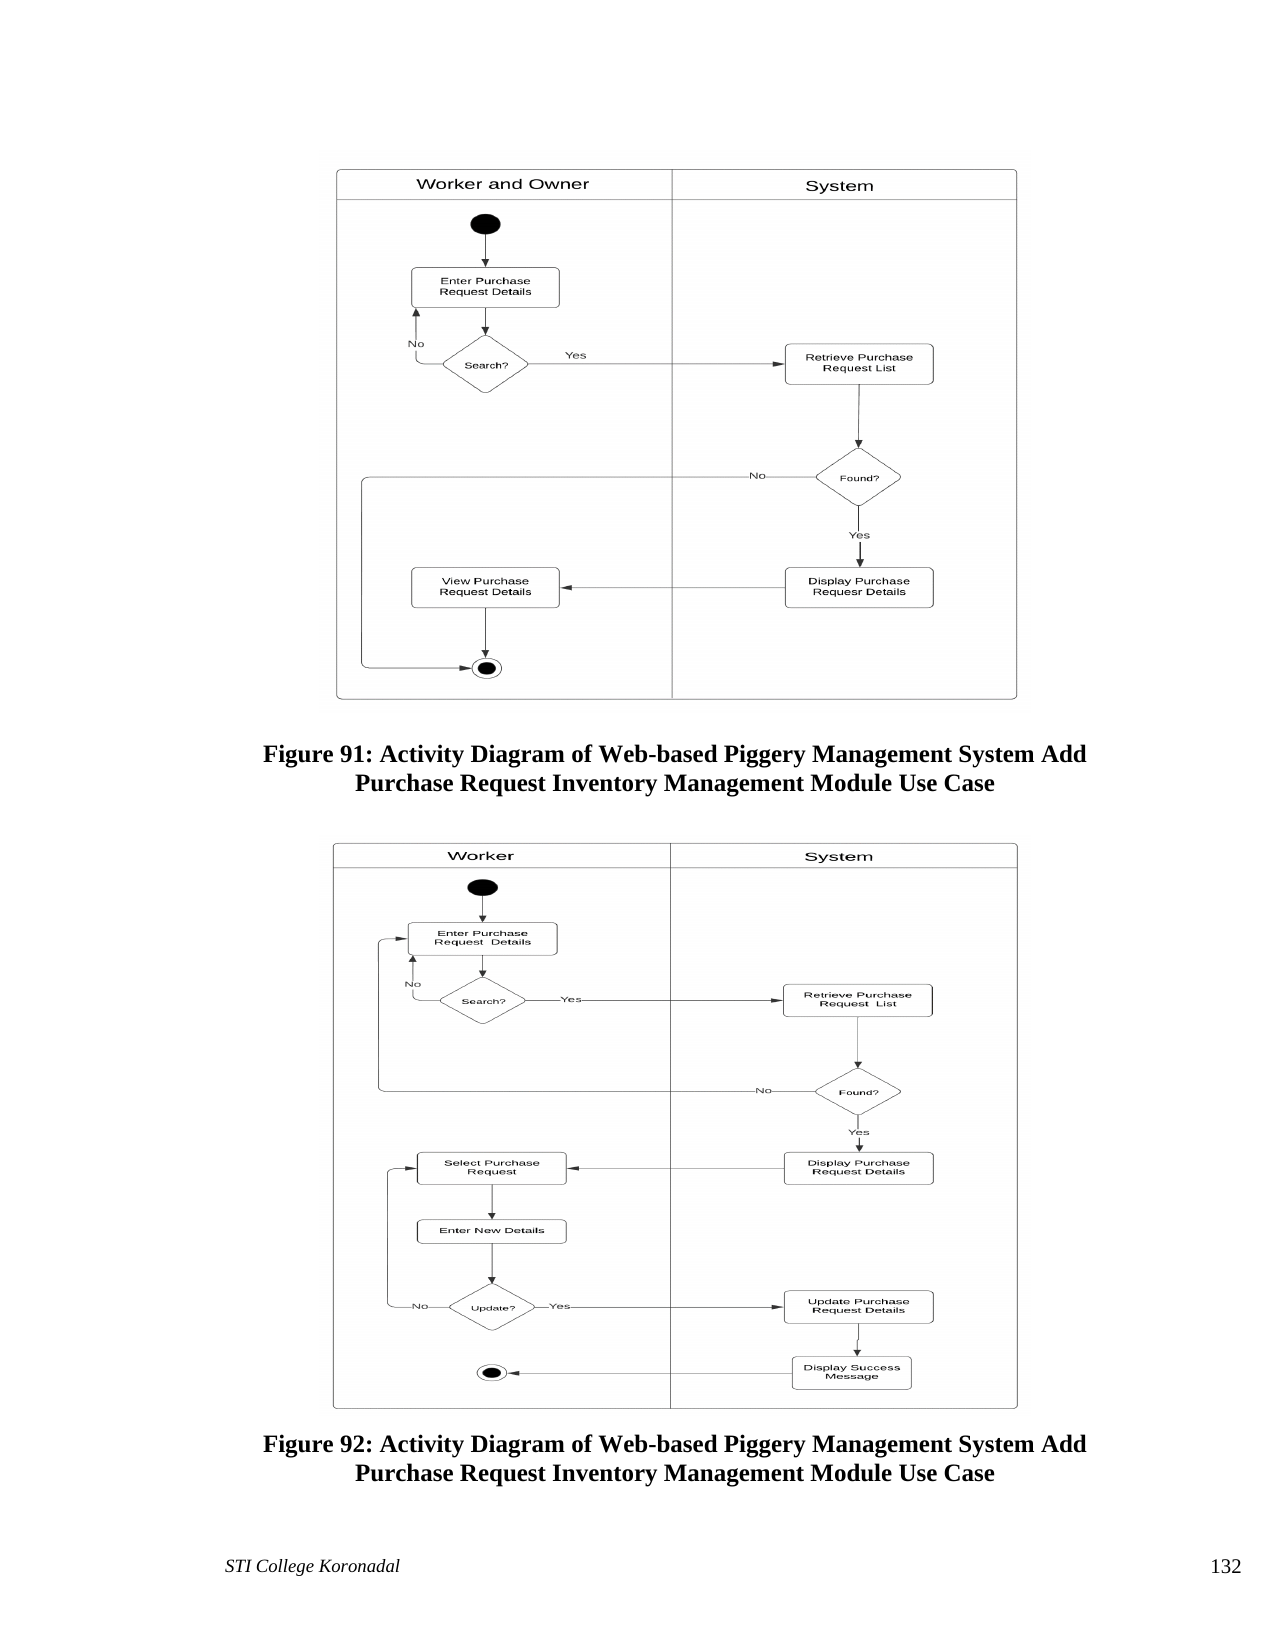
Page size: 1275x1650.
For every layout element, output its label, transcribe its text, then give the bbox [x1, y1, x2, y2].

text Figure 92: Activity Diagram of Web-based Piggery Management System Add Purchase Request Inventory Management Module Use Case [225, 1429, 1125, 1487]
picture [318, 149, 1032, 713]
picture [318, 835, 1032, 1417]
text Figure 91: Activity Diagram of Web-based Piggery Management System Add Purchase Request Inventory Management Module Use Case [225, 739, 1125, 797]
